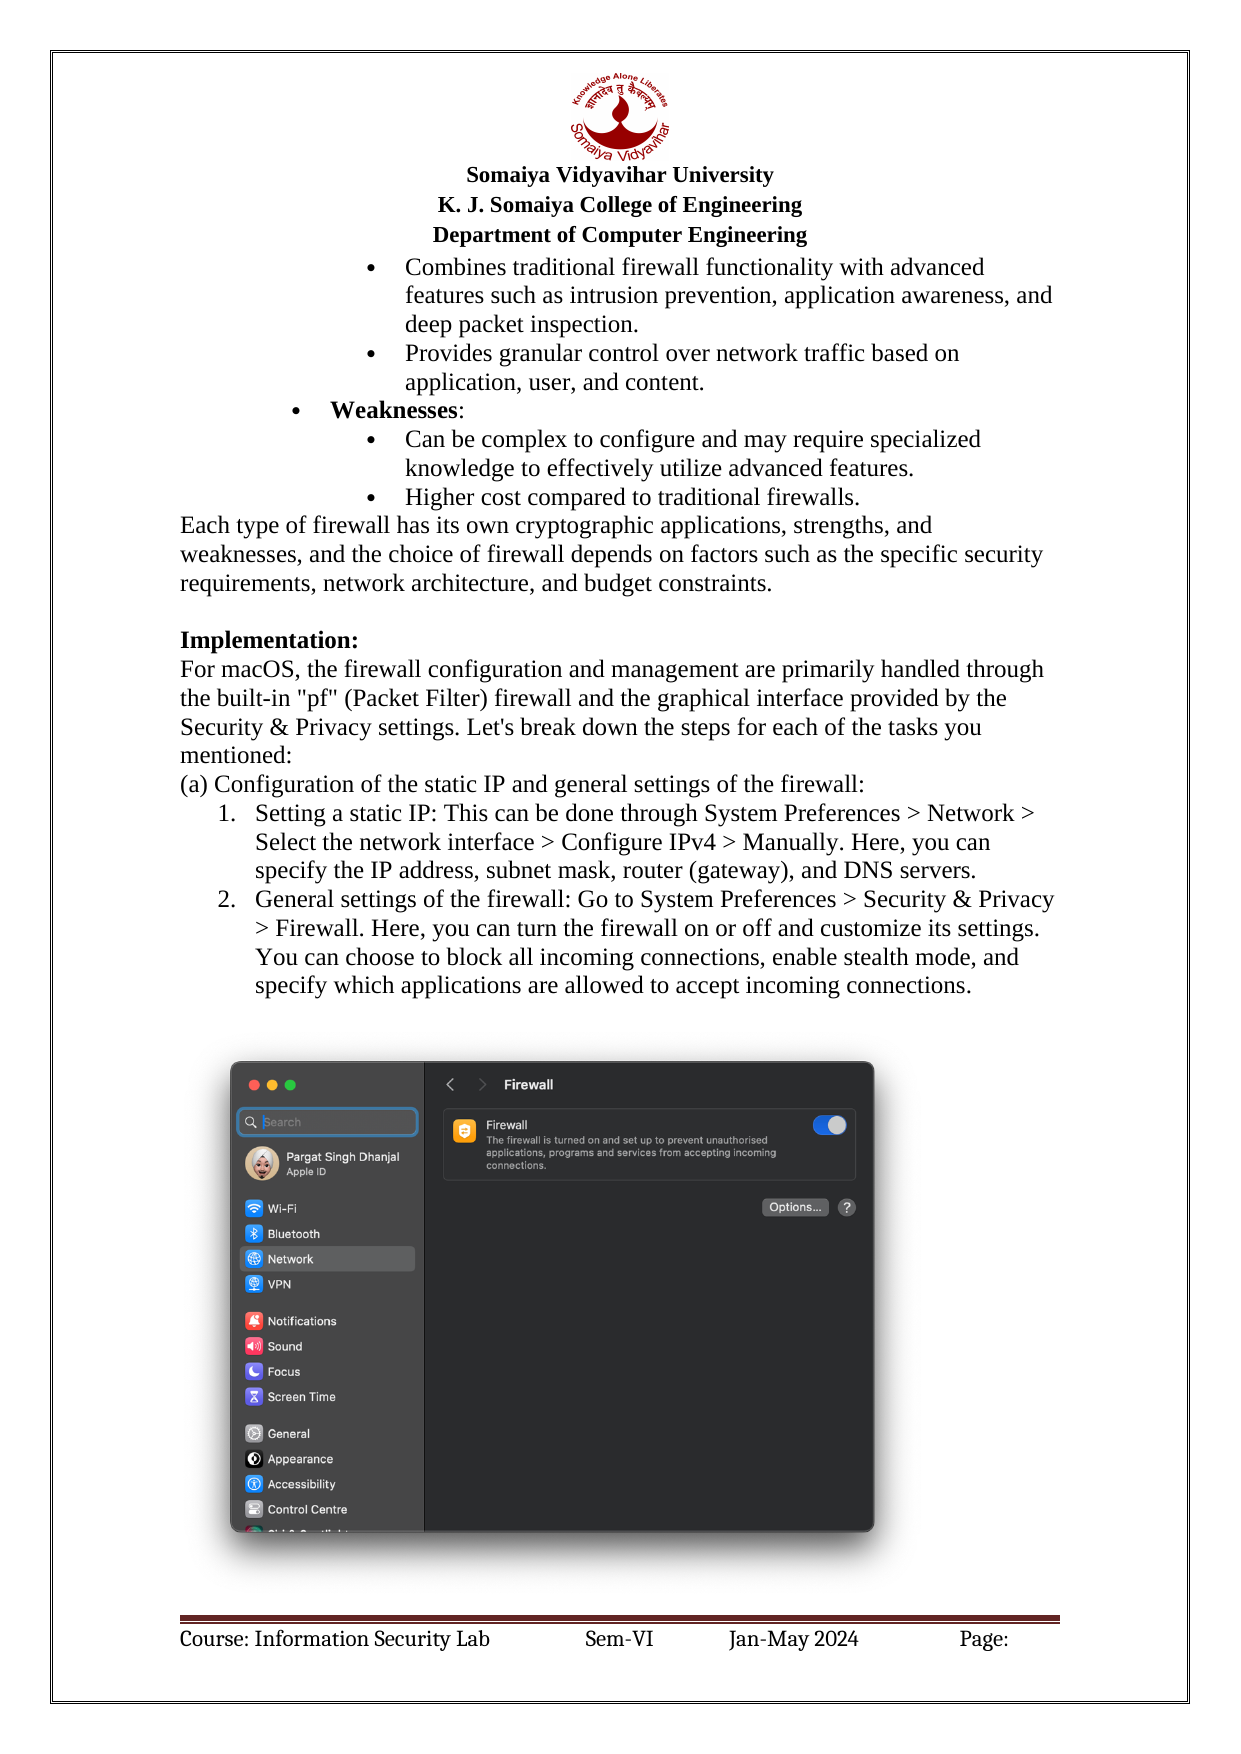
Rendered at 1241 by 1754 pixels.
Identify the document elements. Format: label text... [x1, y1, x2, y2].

list Weaknesses: [292, 395, 1060, 424]
text Implementation: [180, 625, 1060, 654]
text For macOS, the firewall configuration and management are primarily handled through the built-in "pf" (Packet Filter) firewall and the graphical interface provided by the Security & Privacy settings. Let's break down the steps for each of the tasks you mentioned: [180, 654, 1060, 769]
list General settings of the firewall: Go to System Preferences > Security & Privacy > Firewall. Here, you can turn the firewall on or off and customize its settings. You can choose to block all incoming connections, enable stealth mode, and specify which applications are allowed to accept incoming connections. [217, 884, 1060, 999]
list Higher cost compared to traditional firewalls. [367, 482, 1060, 510]
list Combines traditional firewall functionality with advanced features such as intrusion prevention, application awareness, and deep packet inspection. [367, 252, 1060, 338]
text (a) Configuration of the static IP and general settings of the firewall: [180, 769, 1060, 798]
list Can be complex to configure and may require specialized knowledge to effectively utilize advanced features. [367, 424, 1060, 482]
list Setting a static IP: This can be done through System Preferences > Network > Select the network interface > Configure IPv4 > Manually. Here, you can specify the IP address, subnet mask, router (gateway), and DNS servers. [217, 798, 1060, 884]
list Provides granular control over network traffic based on application, user, and content. [367, 338, 1060, 395]
text Each type of firewall has its own cryptographic applications, strengths, and weaknesses, and the choice of firewall depends on factors such as the specific security requirements, network architecture, and budget constraints. [180, 510, 1060, 597]
picture [571, 73, 669, 161]
picture [180, 1027, 923, 1598]
